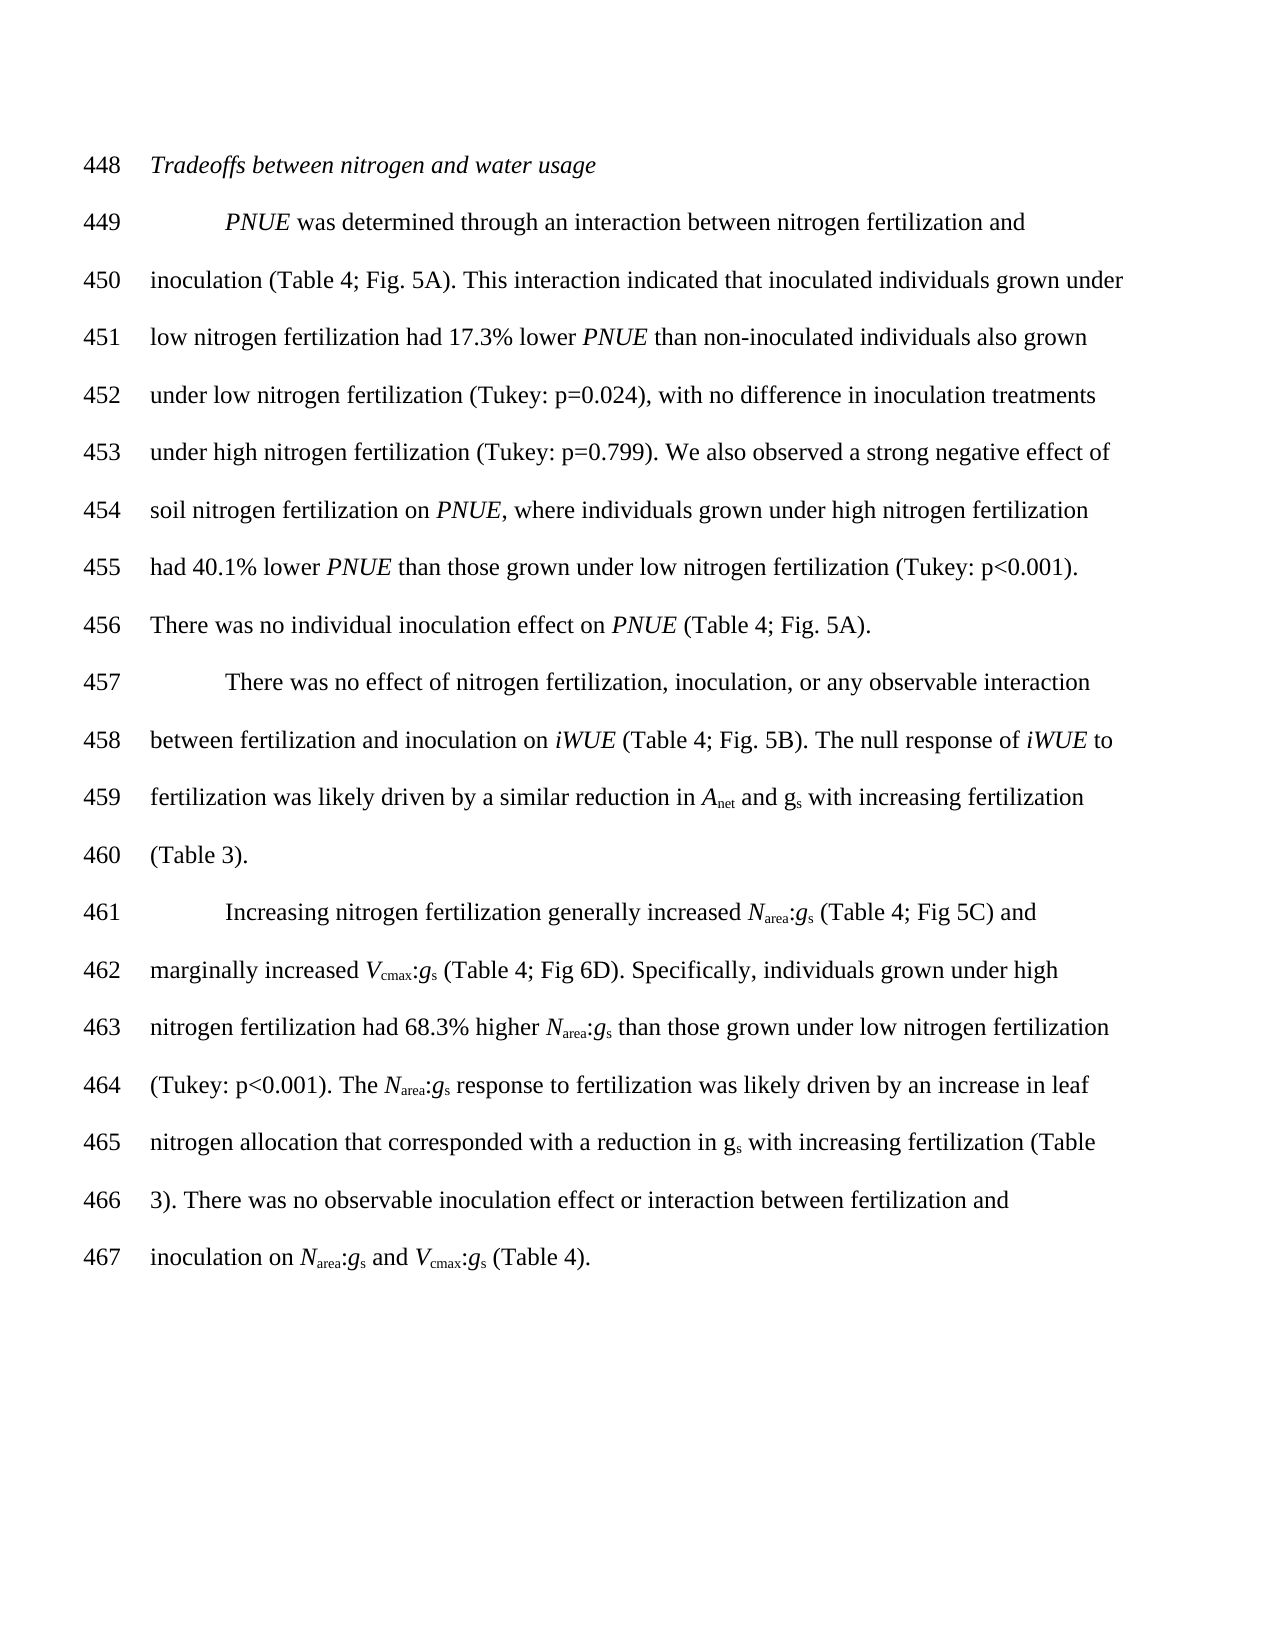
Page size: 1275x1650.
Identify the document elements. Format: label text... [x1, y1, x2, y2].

text Increasing nitrogen fertilization generally increased Narea:gs (Table 4; Fig 5C) and marginally increased Vcmax:gs (Table 4; Fig 6D). Specifically, individuals grown under high nitrogen fertilization had 68.3% higher Narea:gs than those grown under low nitrogen fertilization (Tukey: p<0.001). The Narea:gs response to fertilization was likely driven by an increase in leaf nitrogen allocation that corresponded with a reduction in gs with increasing fertilization (Table 3). There was no observable inoculation effect or interaction between fertilization and inoculation on Narea:gs and Vcmax:gs (Table 4). [150, 897, 1125, 1271]
text PNUE was determined through an interaction between nitrogen fertilization and inoculation (Table 4; Fig. 5A). This interaction indicated that inoculated individuals grown under low nitrogen fertilization had 17.3% lower PNUE than non-inoculated individuals also grown under low nitrogen fertilization (Tukey: p=0.024), with no difference in inoculation treatments under high nitrogen fertilization (Tukey: p=0.799). We also observed a strong negative effect of soil nitrogen fertilization on PNUE, where individuals grown under high nitrogen fertilization had 40.1% lower PNUE than those grown under low nitrogen fertilization (Tukey: p<0.001). There was no individual inoculation effect on PNUE (Table 4; Fig. 5A). [150, 207, 1125, 639]
text There was no effect of nitrogen fertilization, inoculation, or any observable interaction between fertilization and inoculation on iWUE (Table 4; Fig. 5B). The null response of iWUE to fertilization was likely driven by a similar reduction in Anet and gs with increasing fertilization (Table 3). [150, 667, 1125, 869]
text Tradeoffs between nitrogen and water usage [150, 150, 1125, 179]
